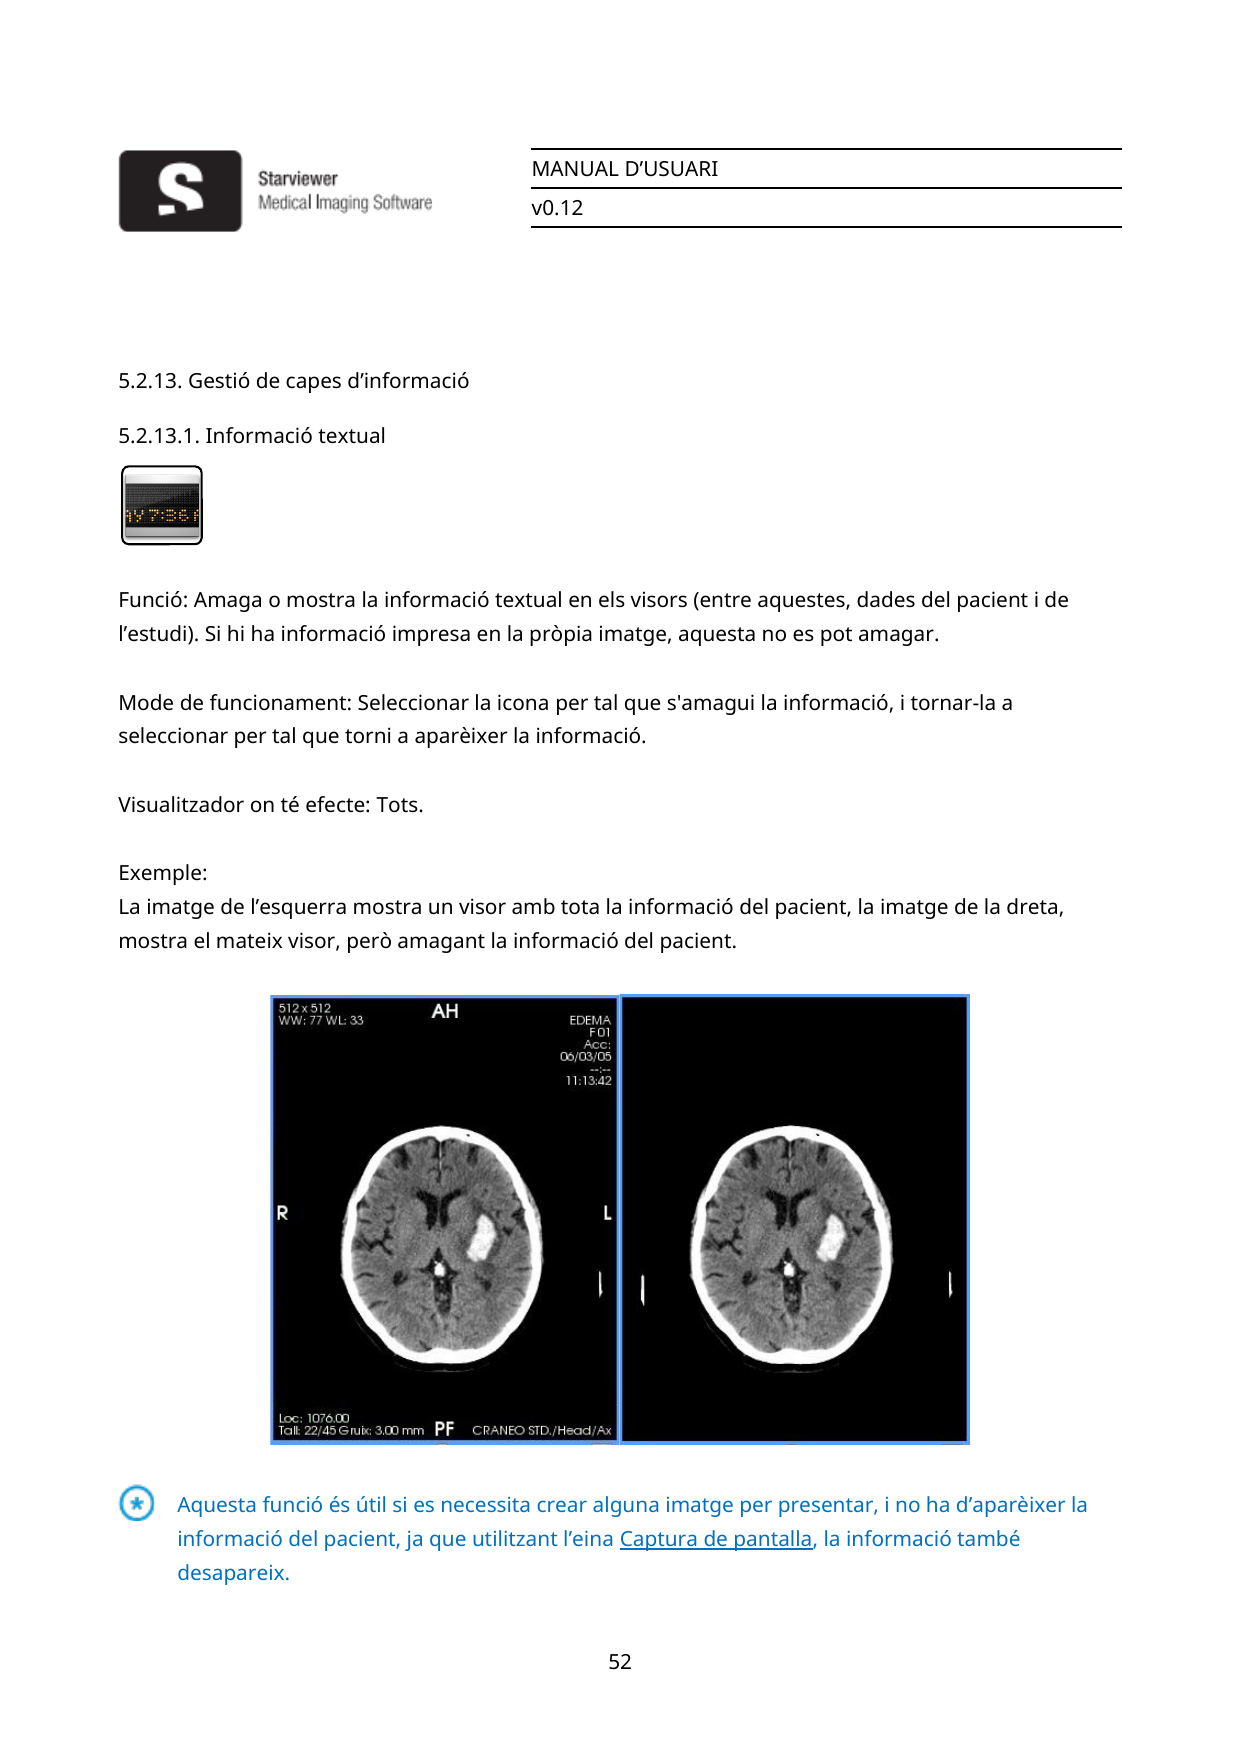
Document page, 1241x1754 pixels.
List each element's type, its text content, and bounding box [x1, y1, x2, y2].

subtitle Informació textual [118, 421, 1122, 450]
table_header [118, 1484, 177, 1591]
picture [124, 468, 200, 543]
subtitle Gestió de capes d’informació [118, 366, 1122, 395]
text Exemple: [118, 858, 1122, 886]
text Mode de funcionament: Seleccionar la icona per tal que s'amagui la informació, i tornar-la a seleccionar per tal que torni a aparèixer la informació. [118, 688, 1122, 750]
picture [270, 994, 970, 1445]
table_header Aquesta funció és útil si es necessita crear alguna imatge per presentar, i no ha d’aparèixer la informació del pacient, ja que utilitzant l’eina Captura de pantalla, la informació també desapareix. [177, 1484, 1133, 1591]
text La imatge de l’esquerra mostra un visor amb tota la informació del pacient, la imatge de la dreta, mostra el mateix visor, però amagant la informació del pacient. [118, 892, 1122, 954]
text Visualitzador on té efecte: Tots. [118, 790, 1122, 818]
text Funció: Amaga o mostra la informació textual en els visors (entre aquestes, dades del pacient i de l’estudi). Si hi ha informació impresa en la pròpia imatge, aquesta no es pot amagar. [118, 585, 1122, 648]
